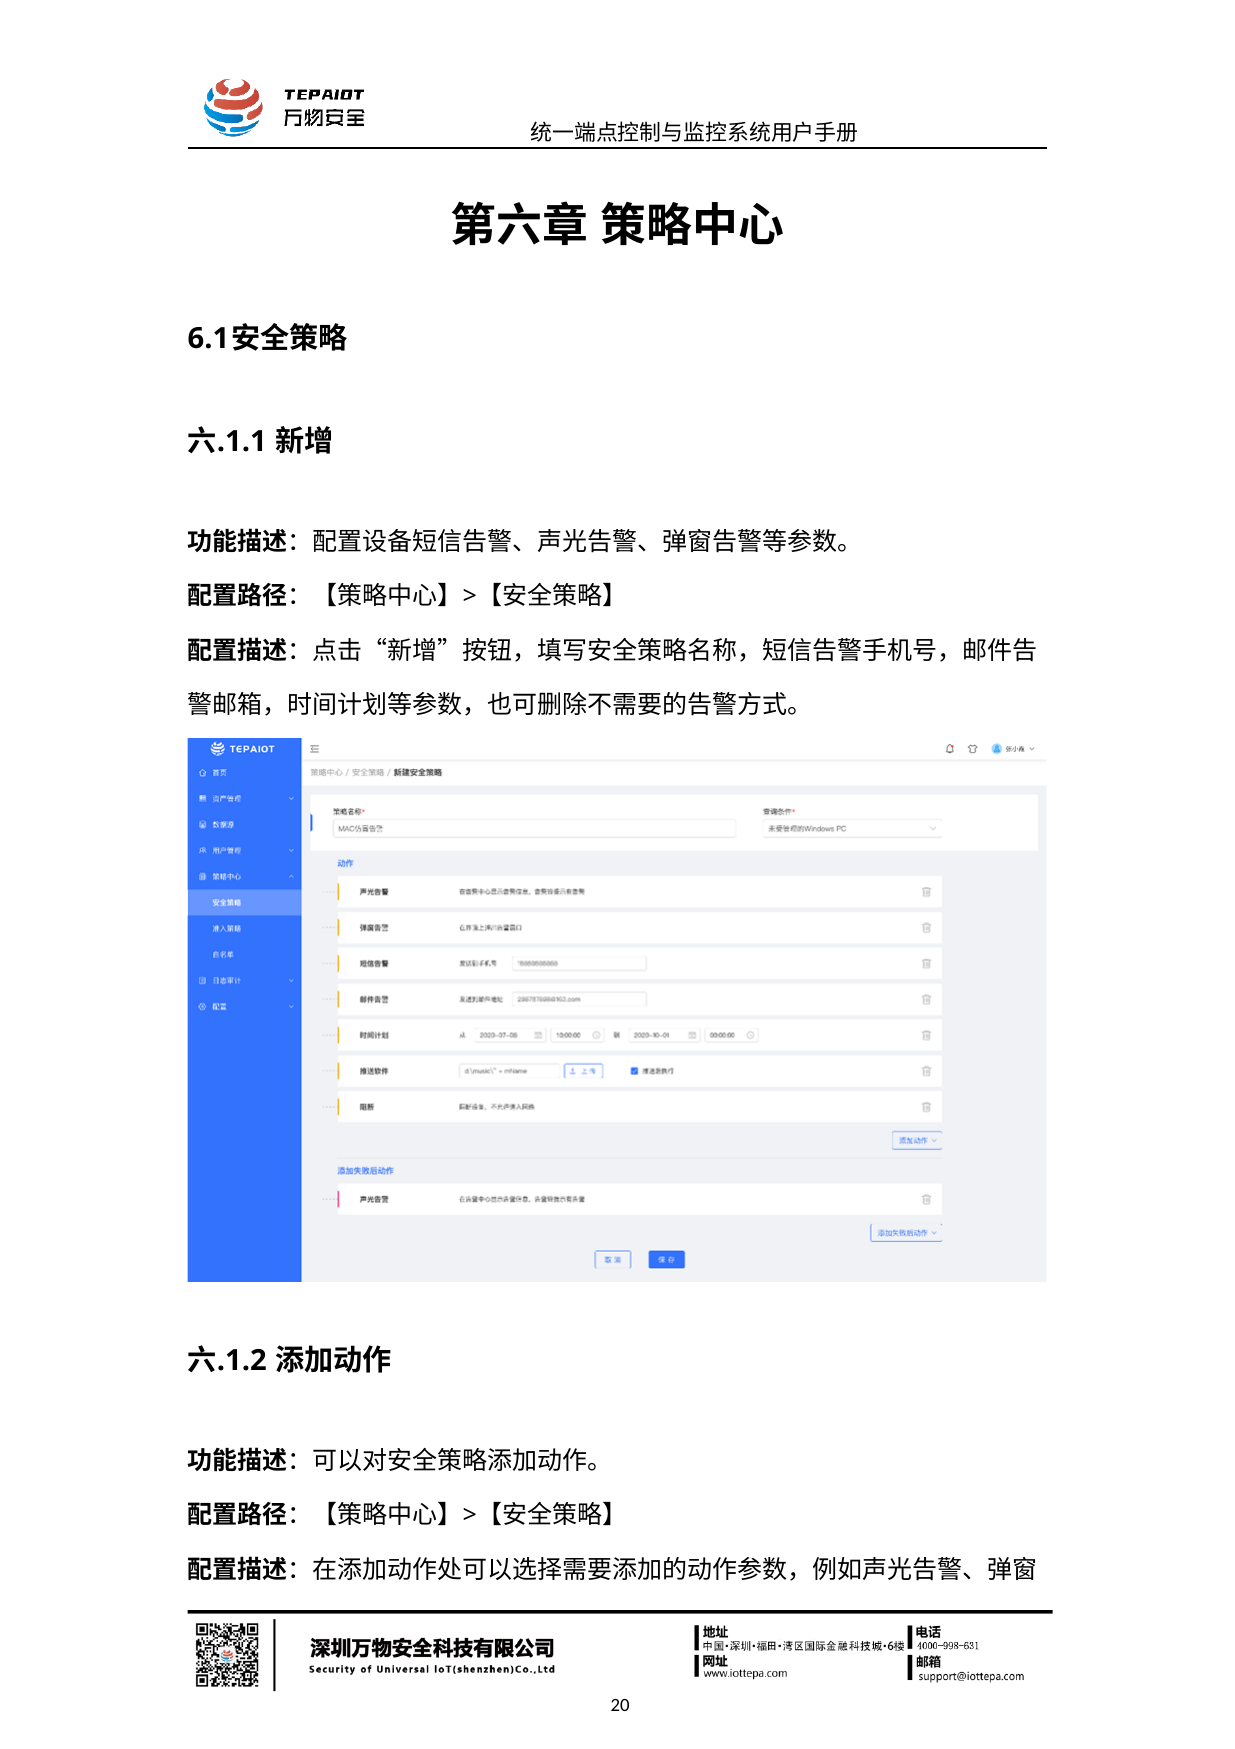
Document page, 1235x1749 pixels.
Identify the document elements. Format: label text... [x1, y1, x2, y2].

subtitle 策略中心 [187, 188, 1047, 254]
text 配置路径：【策略中心】>【安全策略】 [187, 1495, 1047, 1531]
picture [187, 1610, 1053, 1692]
text 配置描述：在添加动作处可以选择需要添加的动作参数，例如声光告警、弹窗告警、短信告警和邮件告警，也可以选择远程操作，时间计划，联动操作，阻断等参数。 [187, 1549, 1047, 1585]
subtitle 新增 [187, 405, 1047, 473]
subtitle 添加动作 [187, 1324, 1047, 1392]
text 功能描述：可以对安全策略添加动作。 [187, 1440, 1047, 1477]
subtitle 安全策略 [187, 314, 1047, 357]
picture [187, 75, 382, 141]
text 配置描述：点击“新增”按钮，填写安全策略名称，短信告警手机号，邮件告警邮箱，时间计划等参数，也可删除不需要的告警方式。 [187, 630, 1047, 721]
text 配置路径：【策略中心】>【安全策略】 [187, 576, 1047, 612]
picture [187, 738, 1047, 1282]
text 功能描述：配置设备短信告警、声光告警、弹窗告警等参数。 [187, 521, 1047, 558]
